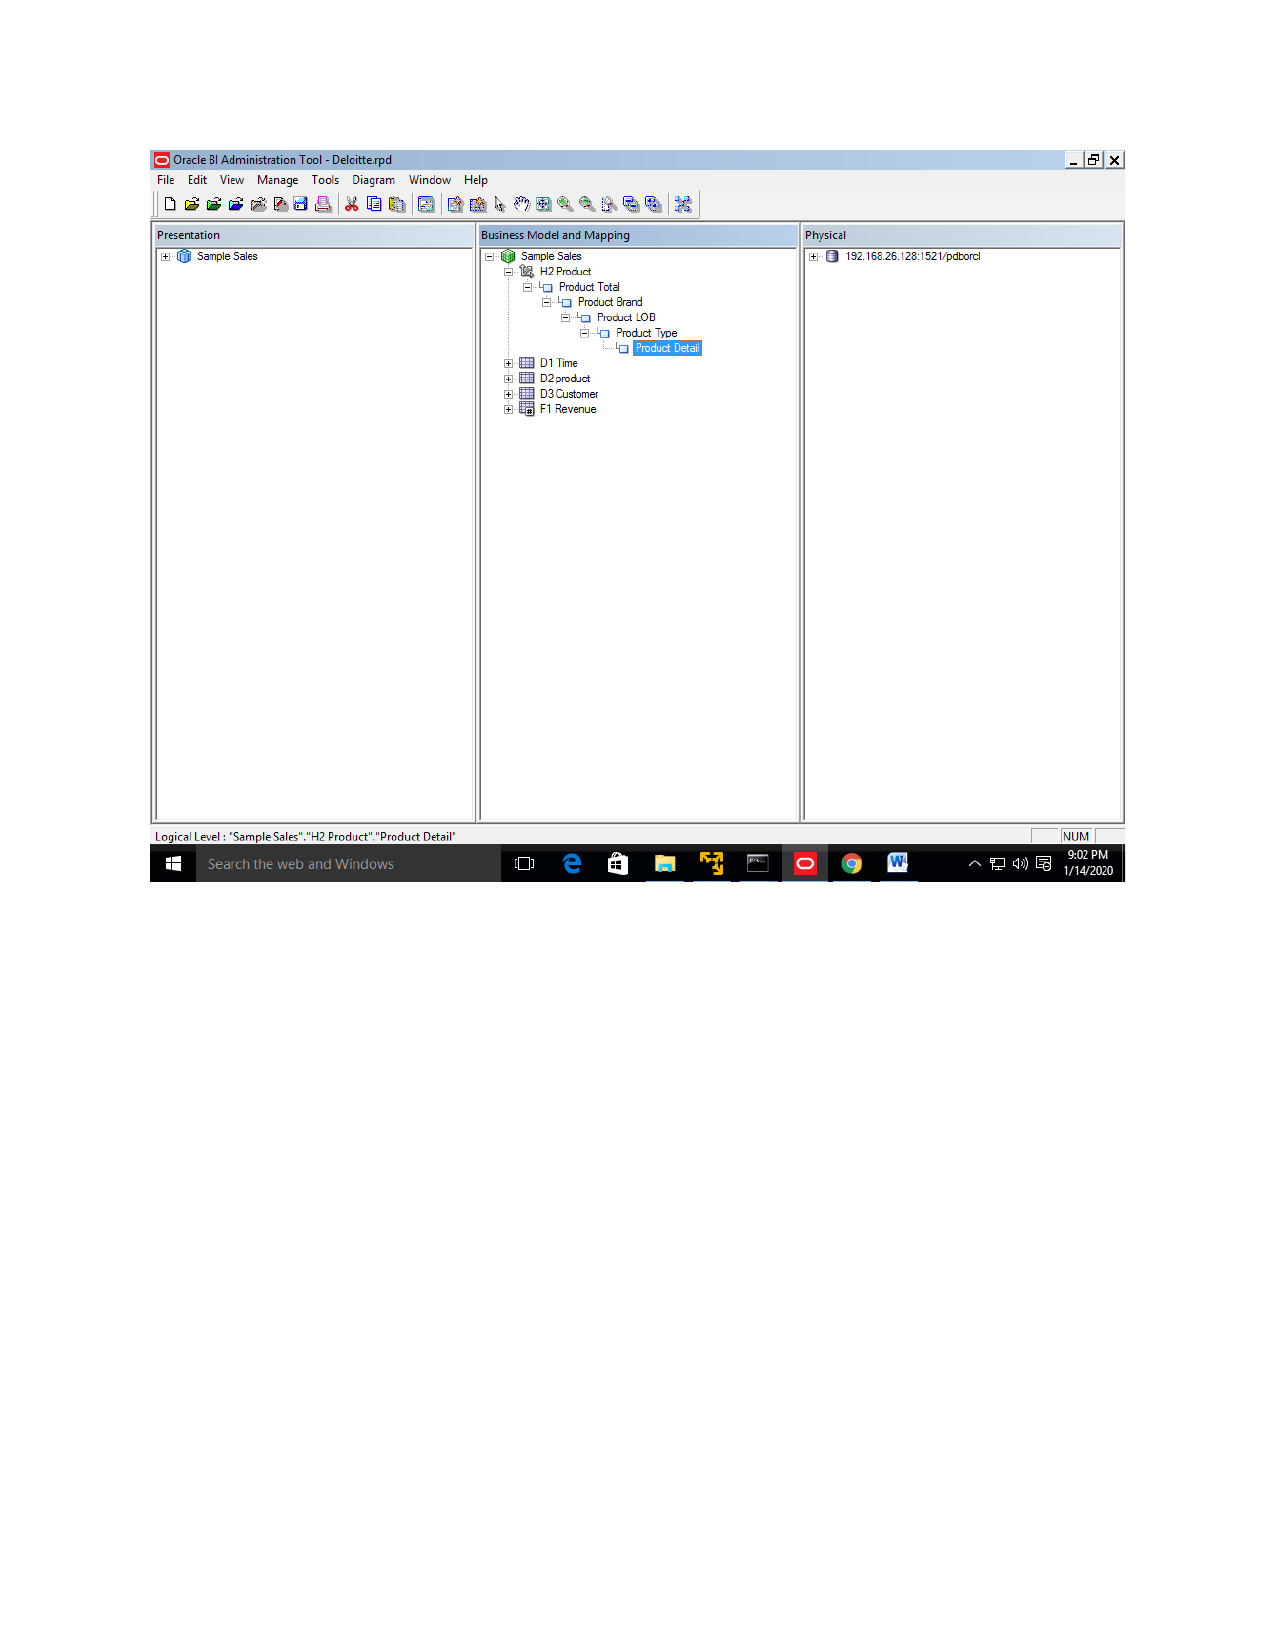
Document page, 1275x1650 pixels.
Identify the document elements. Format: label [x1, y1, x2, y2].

picture [150, 150, 1125, 882]
